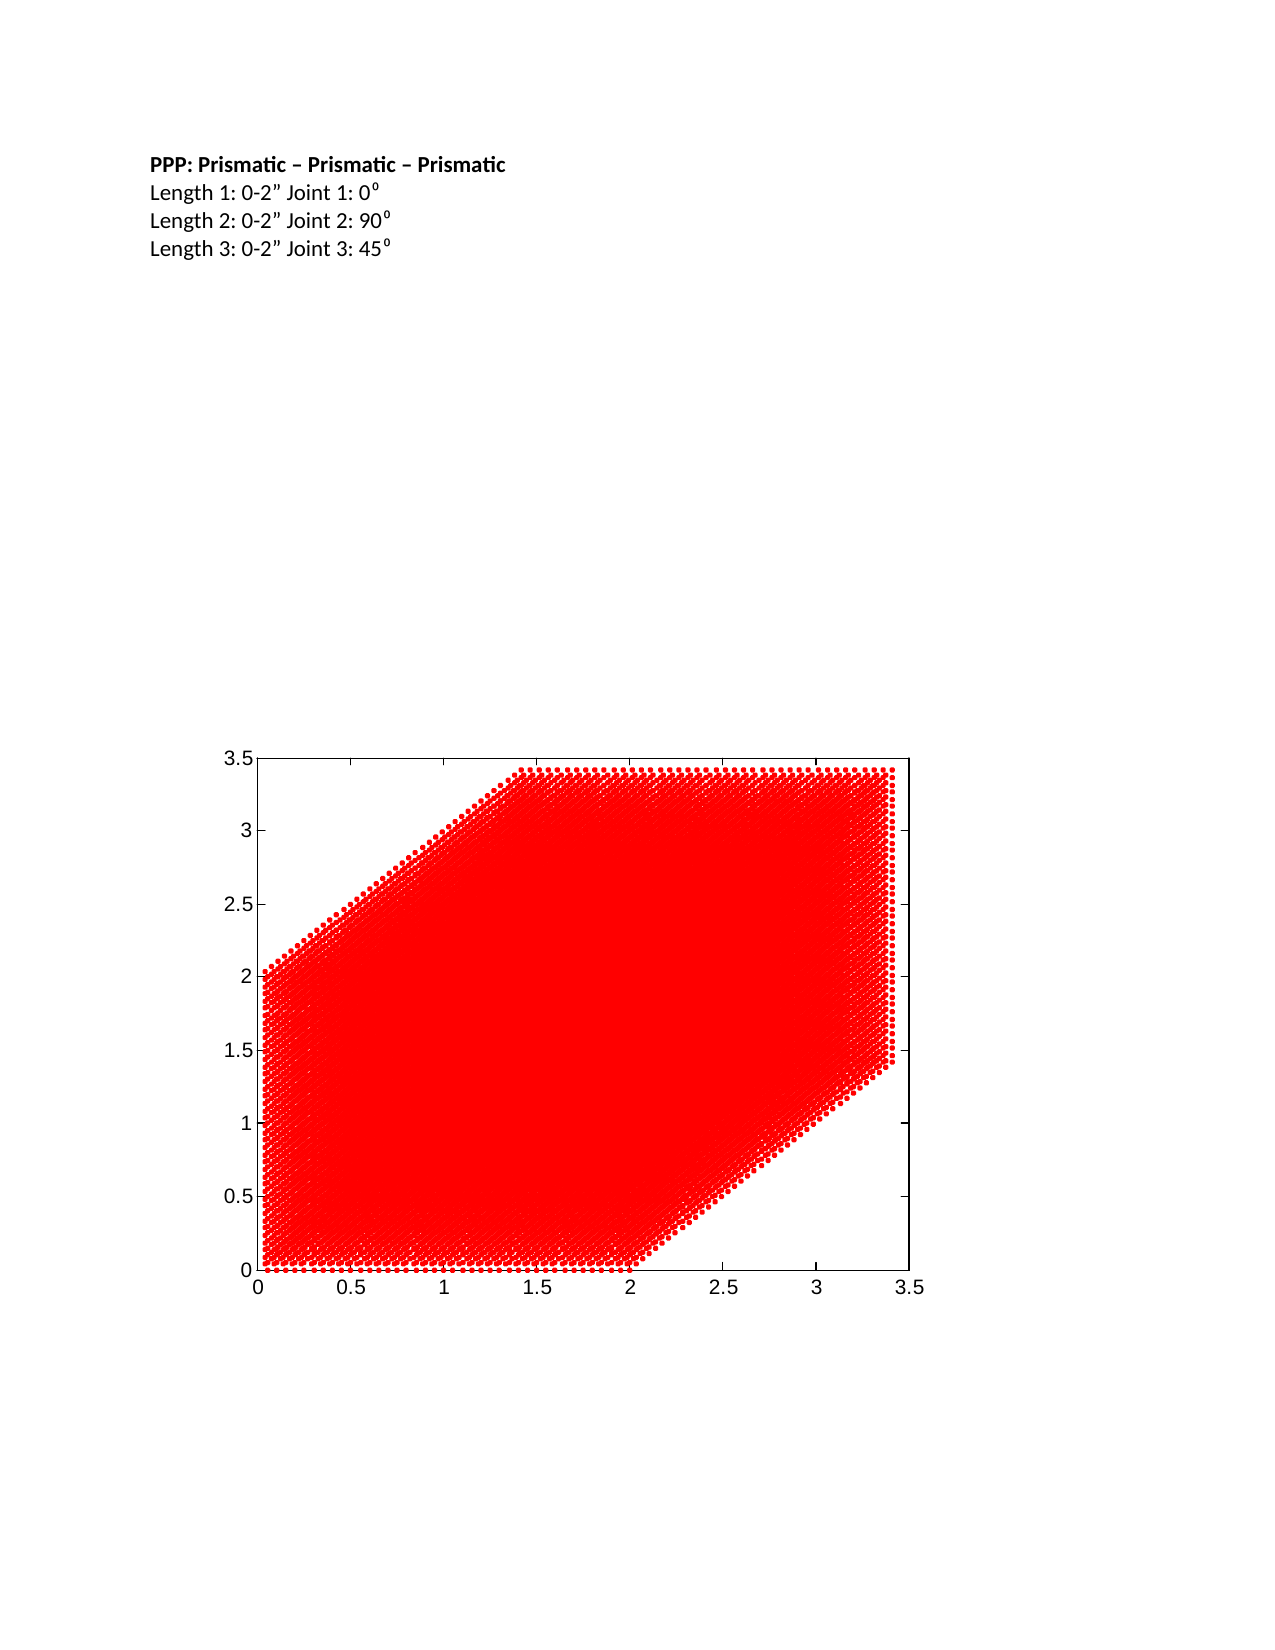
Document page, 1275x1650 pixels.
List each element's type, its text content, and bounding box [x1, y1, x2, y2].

text Length 1: 0-2” Joint 1: 0⁰ [150, 178, 1125, 206]
text PPP: Prismatic – Prismatic – Prismatic [150, 150, 1125, 178]
text Length 3: 0-2” Joint 3: 45⁰ [150, 234, 1125, 262]
text Length 2: 0-2” Joint 2: 90⁰ [150, 206, 1125, 234]
